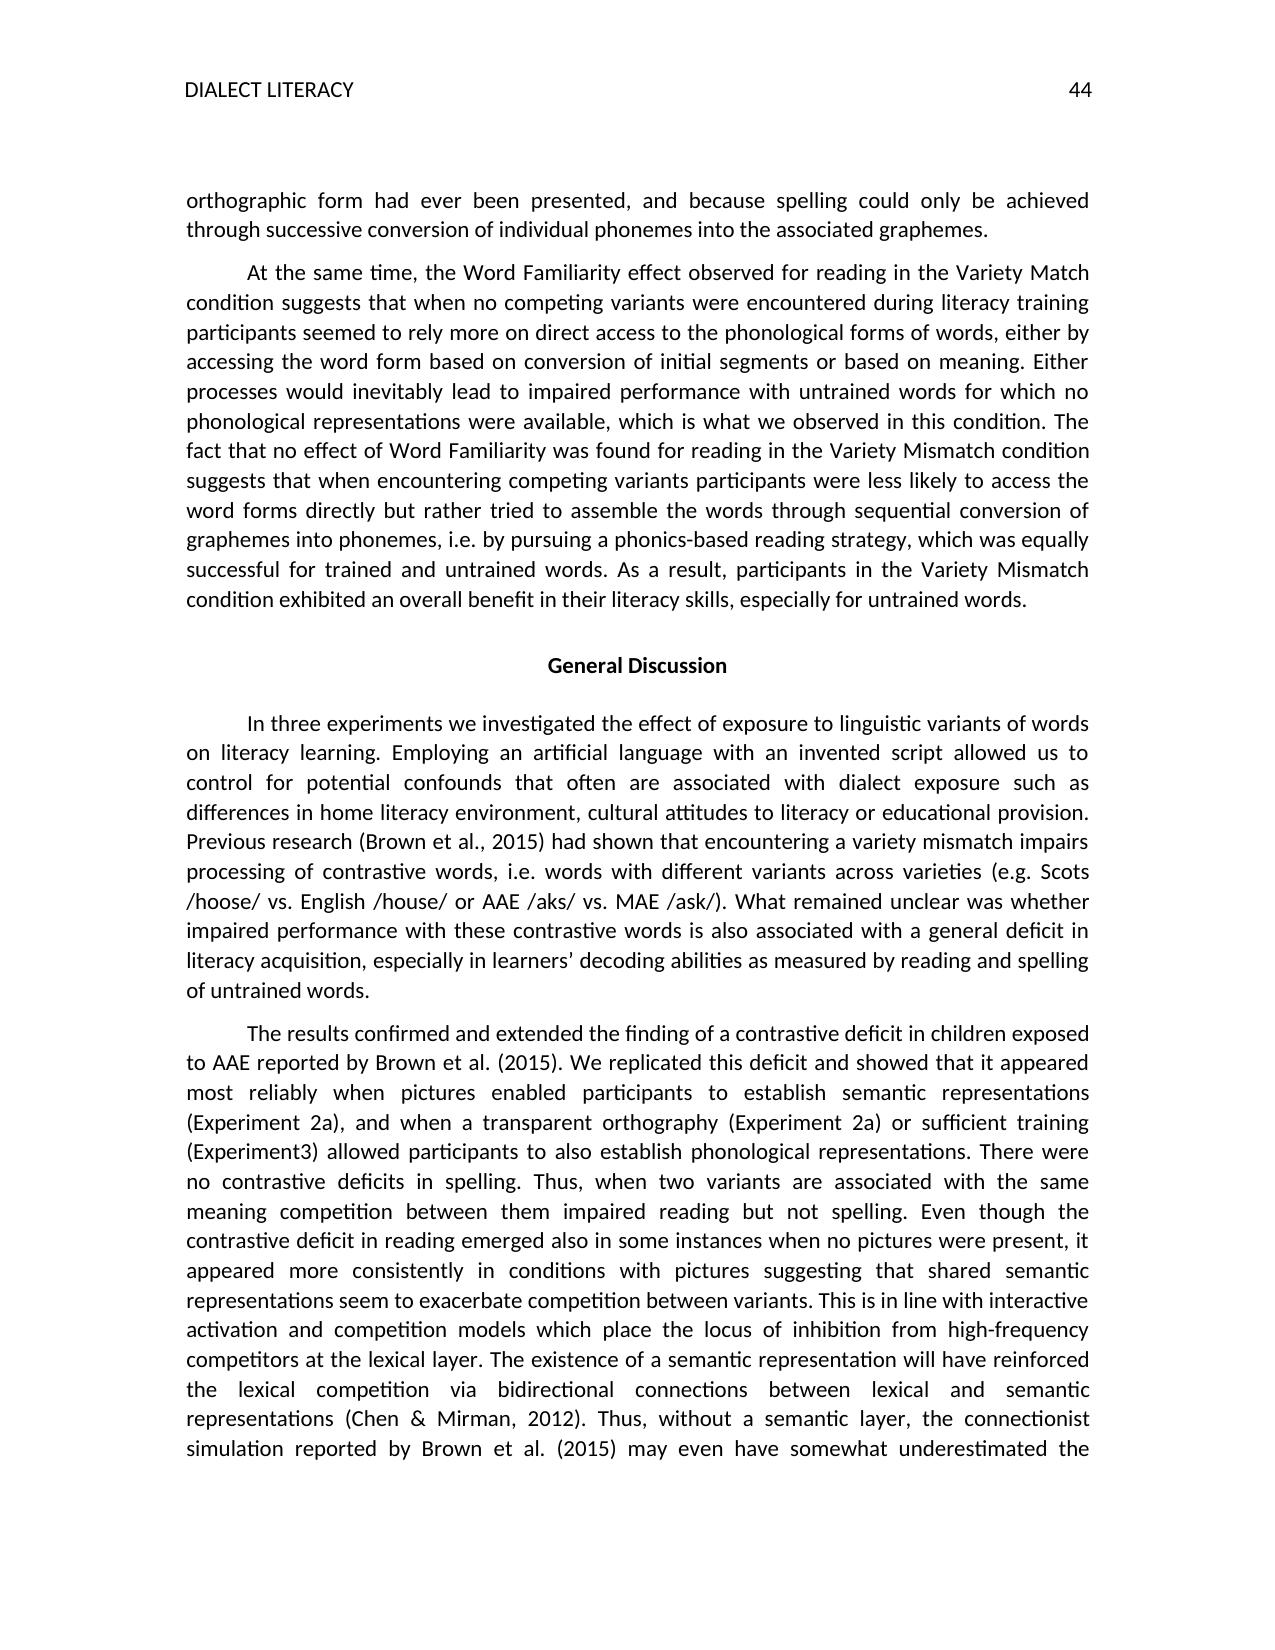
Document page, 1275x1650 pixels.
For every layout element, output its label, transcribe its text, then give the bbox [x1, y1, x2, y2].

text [186, 1019, 1091, 1462]
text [186, 186, 1091, 244]
text In three experiments we investigated the effect of exposure to linguistic variants of words on literacy learning. Employing an artificial language with an invented script allowed us to control for potential confounds that often are associated with dialect exposure such as differences in home literacy environment, cultural attitudes to literacy or educational provision. Previous research (Brown et al., 2015) had shown that encountering a variety mismatch impairs processing of contrastive words, i.e. words with different variants across varieties (e.g. Scots /hoose/ vs. English /house/ or AAE /aks/ vs. MAE /ask/). What remained unclear was whether impaired performance with these contrastive words is also associated with a general deficit in literacy acquisition, especially in learners’ decoding abilities as measured by reading and spelling of untrained words. [186, 709, 1091, 1004]
text At the same time, the Word Familiarity effect observed for reading in the Variety Match condition suggests that when no competing variants were encountered during literacy training participants seemed to rely more on direct access to the phonological forms of words, either by accessing the word form based on conversion of initial segments or based on meaning. Either processes would inevitably lead to impaired performance with untrained words for which no phonological representations were available, which is what we observed in this condition. The fact that no effect of Word Familiarity was found for reading in the Variety Mismatch condition suggests that when encountering competing variants participants were less likely to access the word forms directly but rather tried to assemble the words through sequential conversion of graphemes into phonemes, i.e. by pursuing a phonics-based reading strategy, which was equally successful for trained and untrained words. As a result, participants in the Variety Mismatch condition exhibited an overall benefit in their literacy skills, especially for untrained words. [186, 258, 1091, 613]
subtitle General Discussion [184, 652, 1091, 679]
